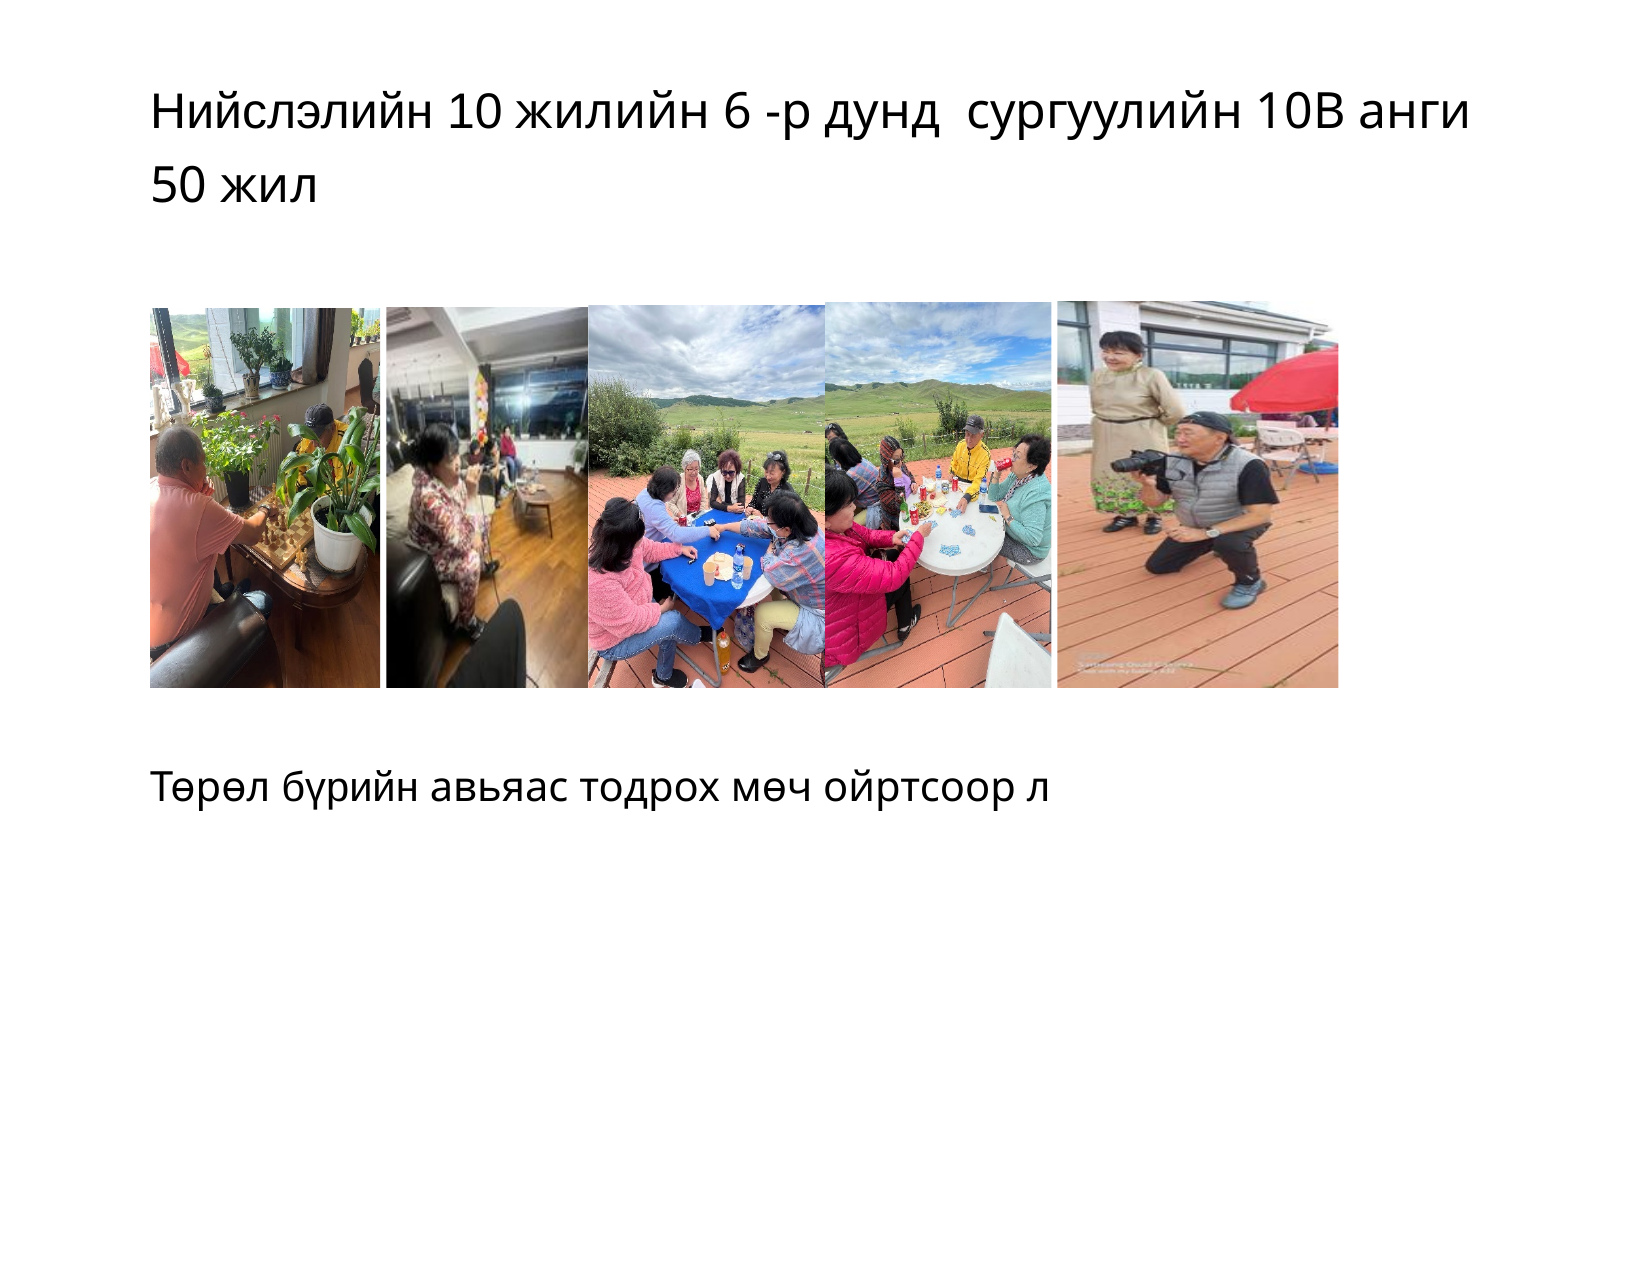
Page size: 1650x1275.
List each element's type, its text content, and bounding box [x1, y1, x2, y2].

picture [1057, 301, 1339, 688]
picture [150, 308, 381, 688]
picture [386, 302, 1052, 688]
text Төрөл бүрийн авьяас тодрох мөч ойртсоор л [150, 757, 1500, 814]
